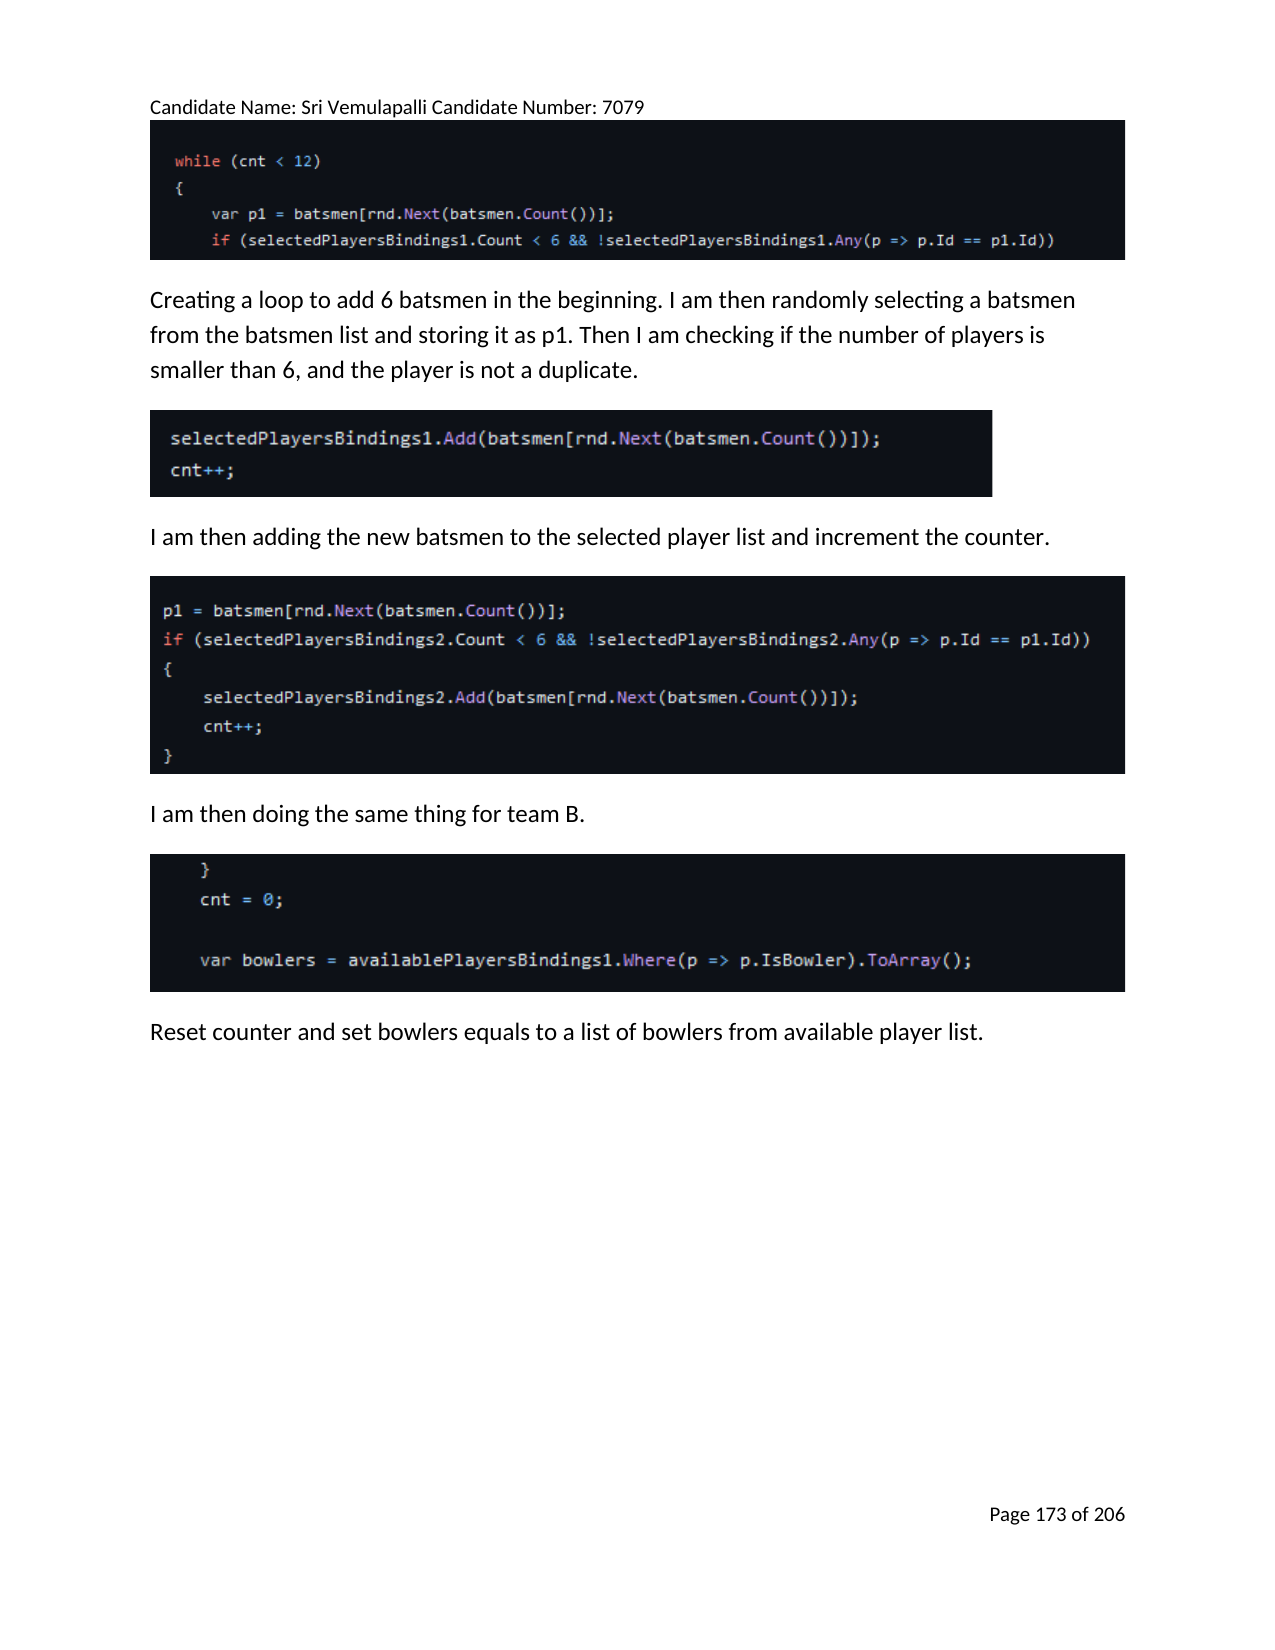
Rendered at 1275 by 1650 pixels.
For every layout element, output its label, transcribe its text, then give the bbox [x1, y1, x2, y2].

text Reset counter and set bowlers equals to a list of bowlers from available player list. [150, 1017, 1125, 1047]
text I am then doing the same thing for team B. [150, 799, 1125, 829]
text I am then adding the new batsmen to the selected player list and increment the counter. [150, 521, 1125, 551]
picture [150, 854, 1125, 992]
text Creating a loop to add 6 batsmen in the beginning. I am then randomly selecting a batsmen from the batsmen list and storing it as p1. Then I am checking if the number of players is smaller than 6, and the player is not a duplicate. [150, 284, 1125, 385]
picture [150, 576, 1125, 774]
picture [150, 120, 1125, 260]
picture [150, 410, 993, 497]
